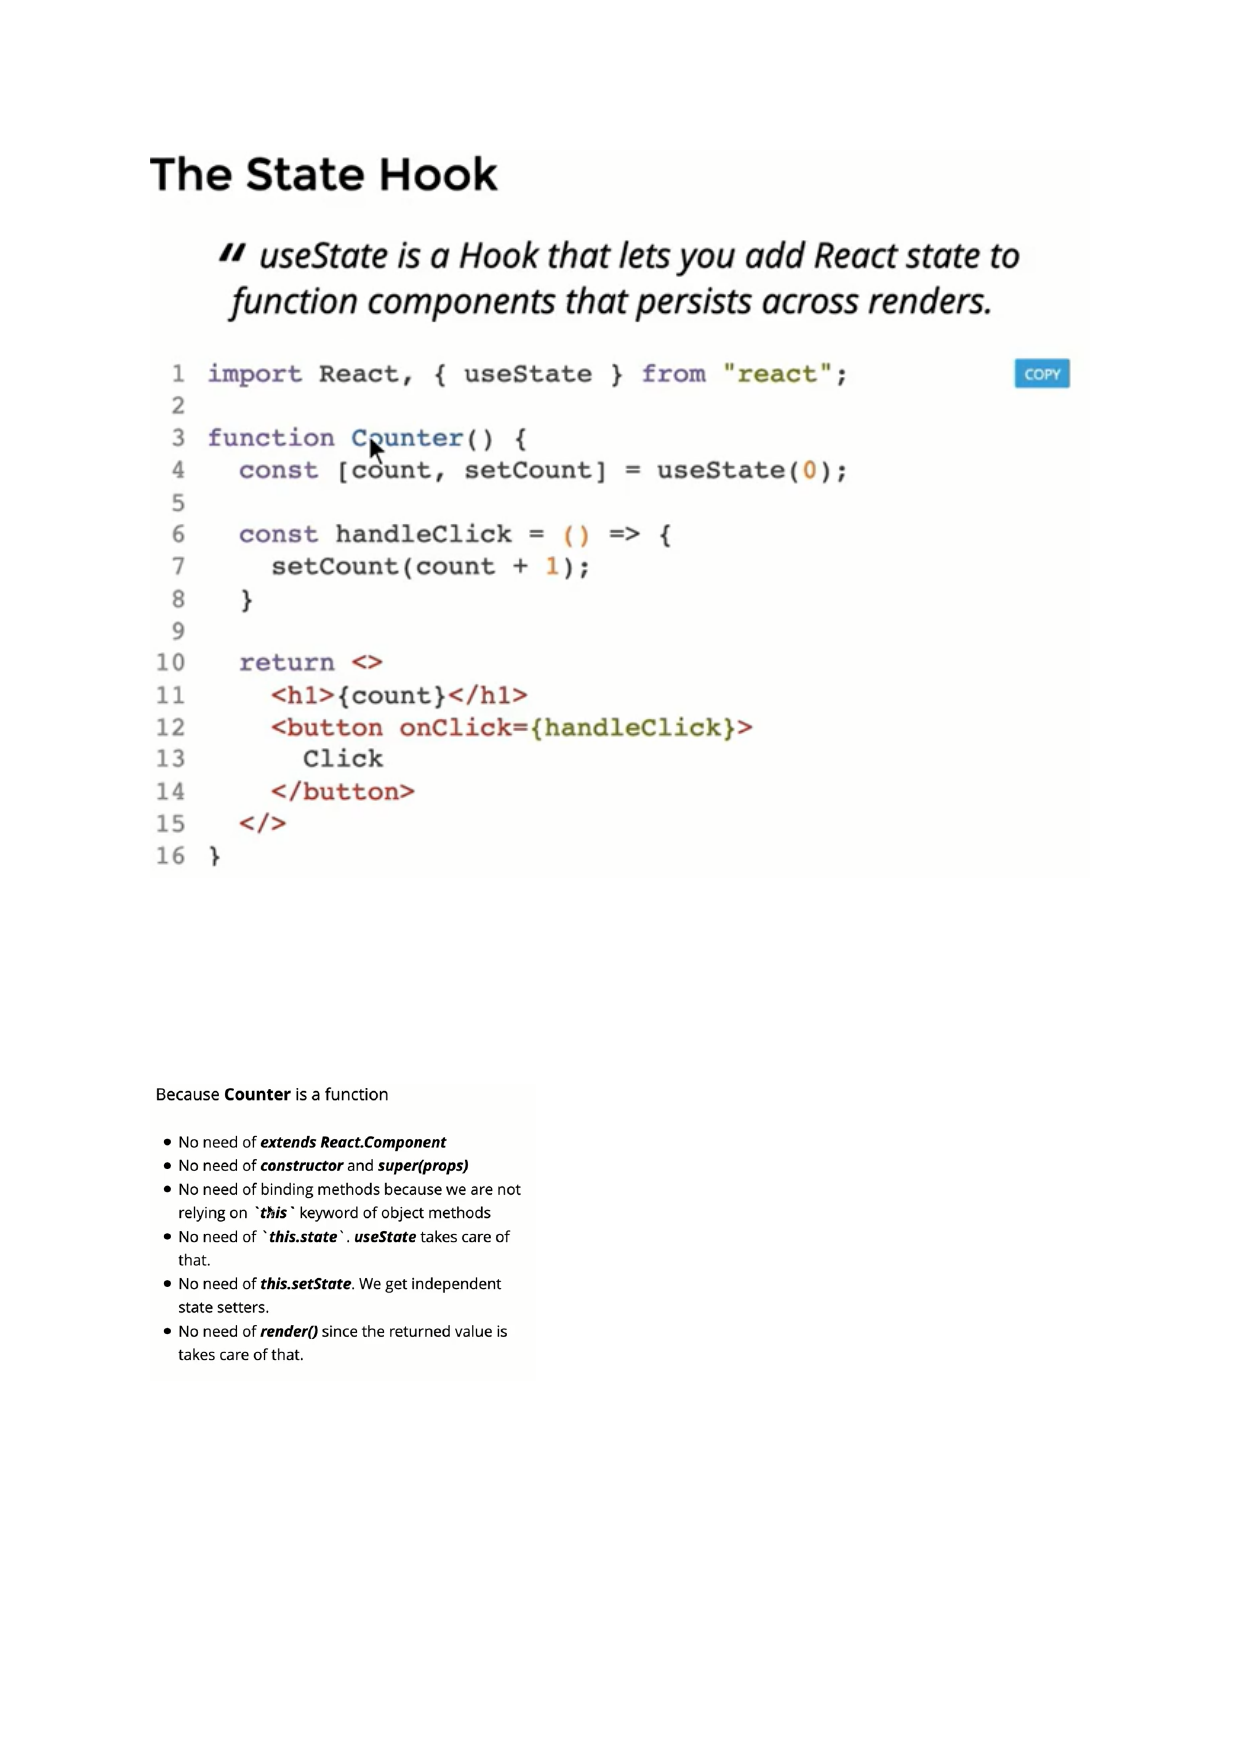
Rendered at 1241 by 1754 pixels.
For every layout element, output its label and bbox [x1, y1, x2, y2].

picture [150, 150, 1091, 878]
picture [150, 1084, 536, 1381]
